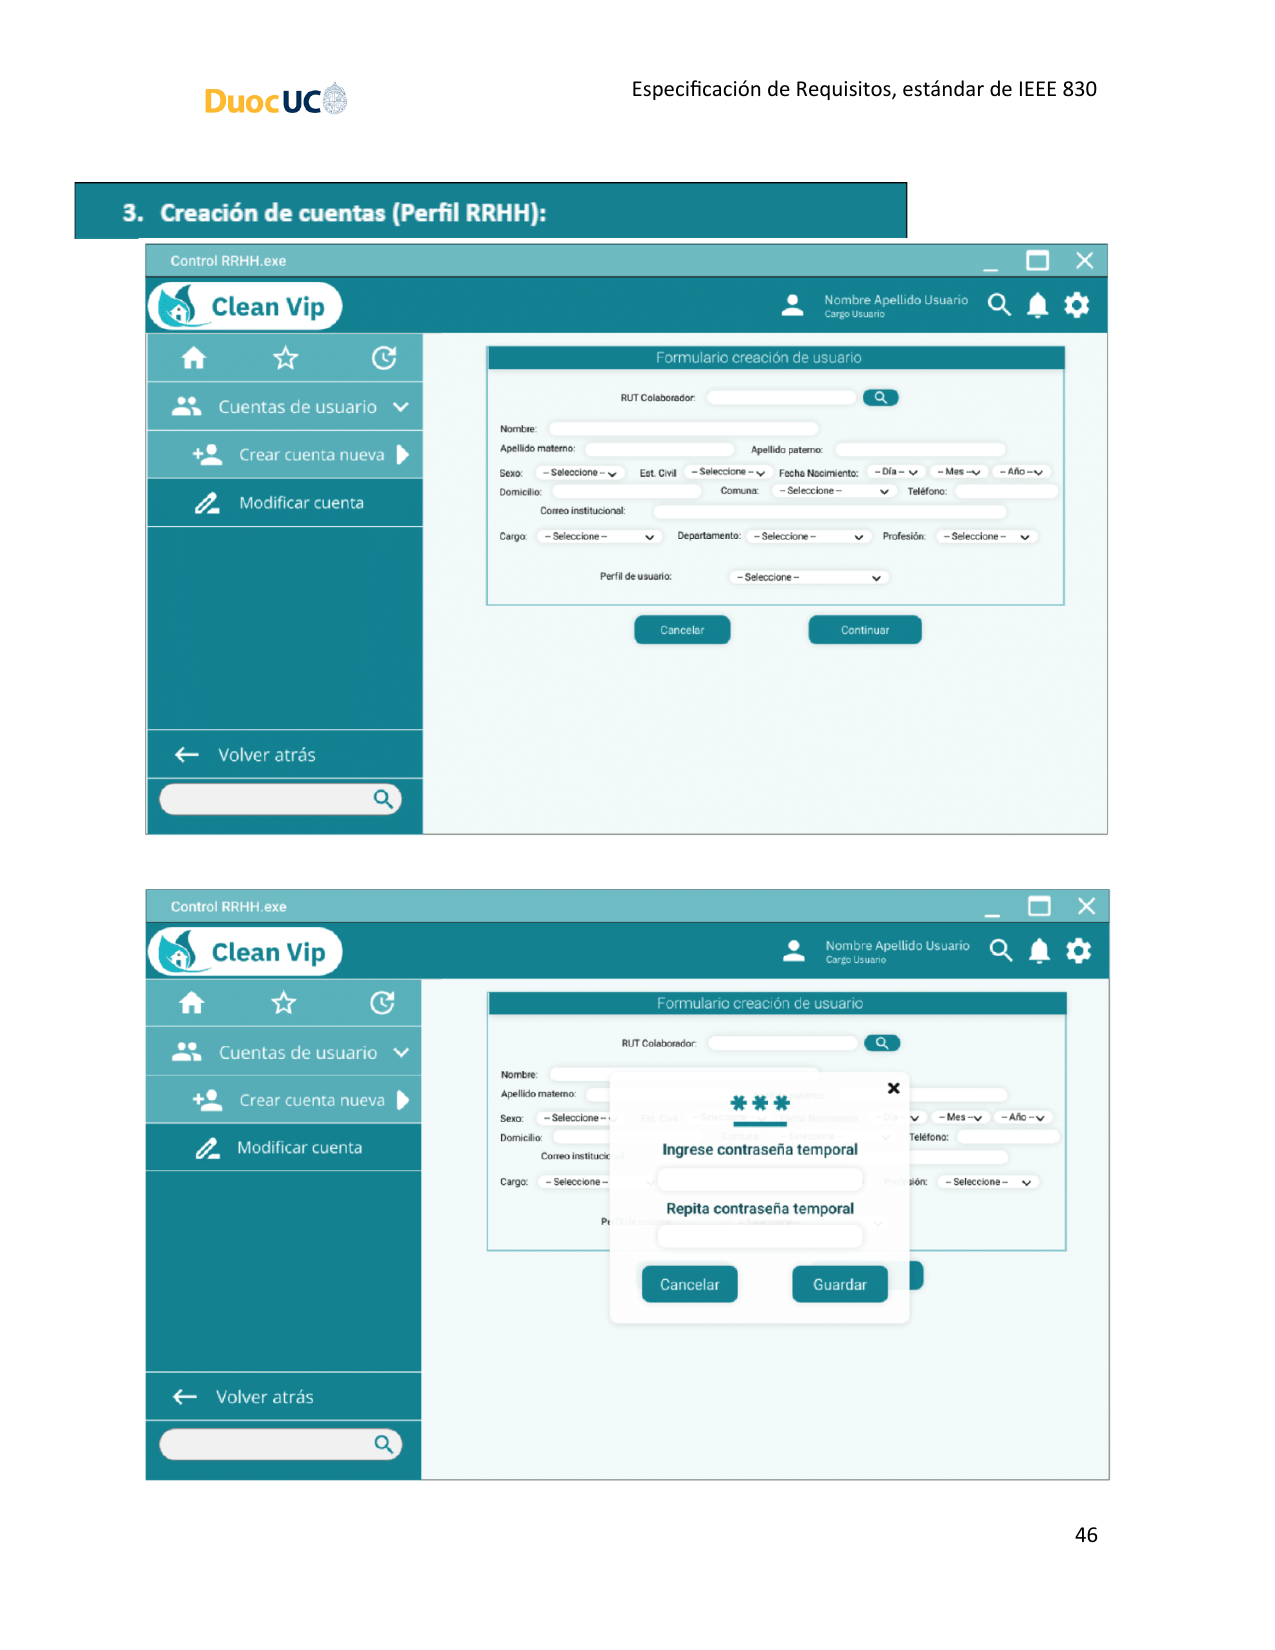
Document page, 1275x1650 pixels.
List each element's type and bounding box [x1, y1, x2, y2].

picture [138, 882, 1113, 1484]
table_cell [48, 164, 1227, 1494]
picture [74, 182, 1113, 843]
picture [198, 78, 352, 117]
